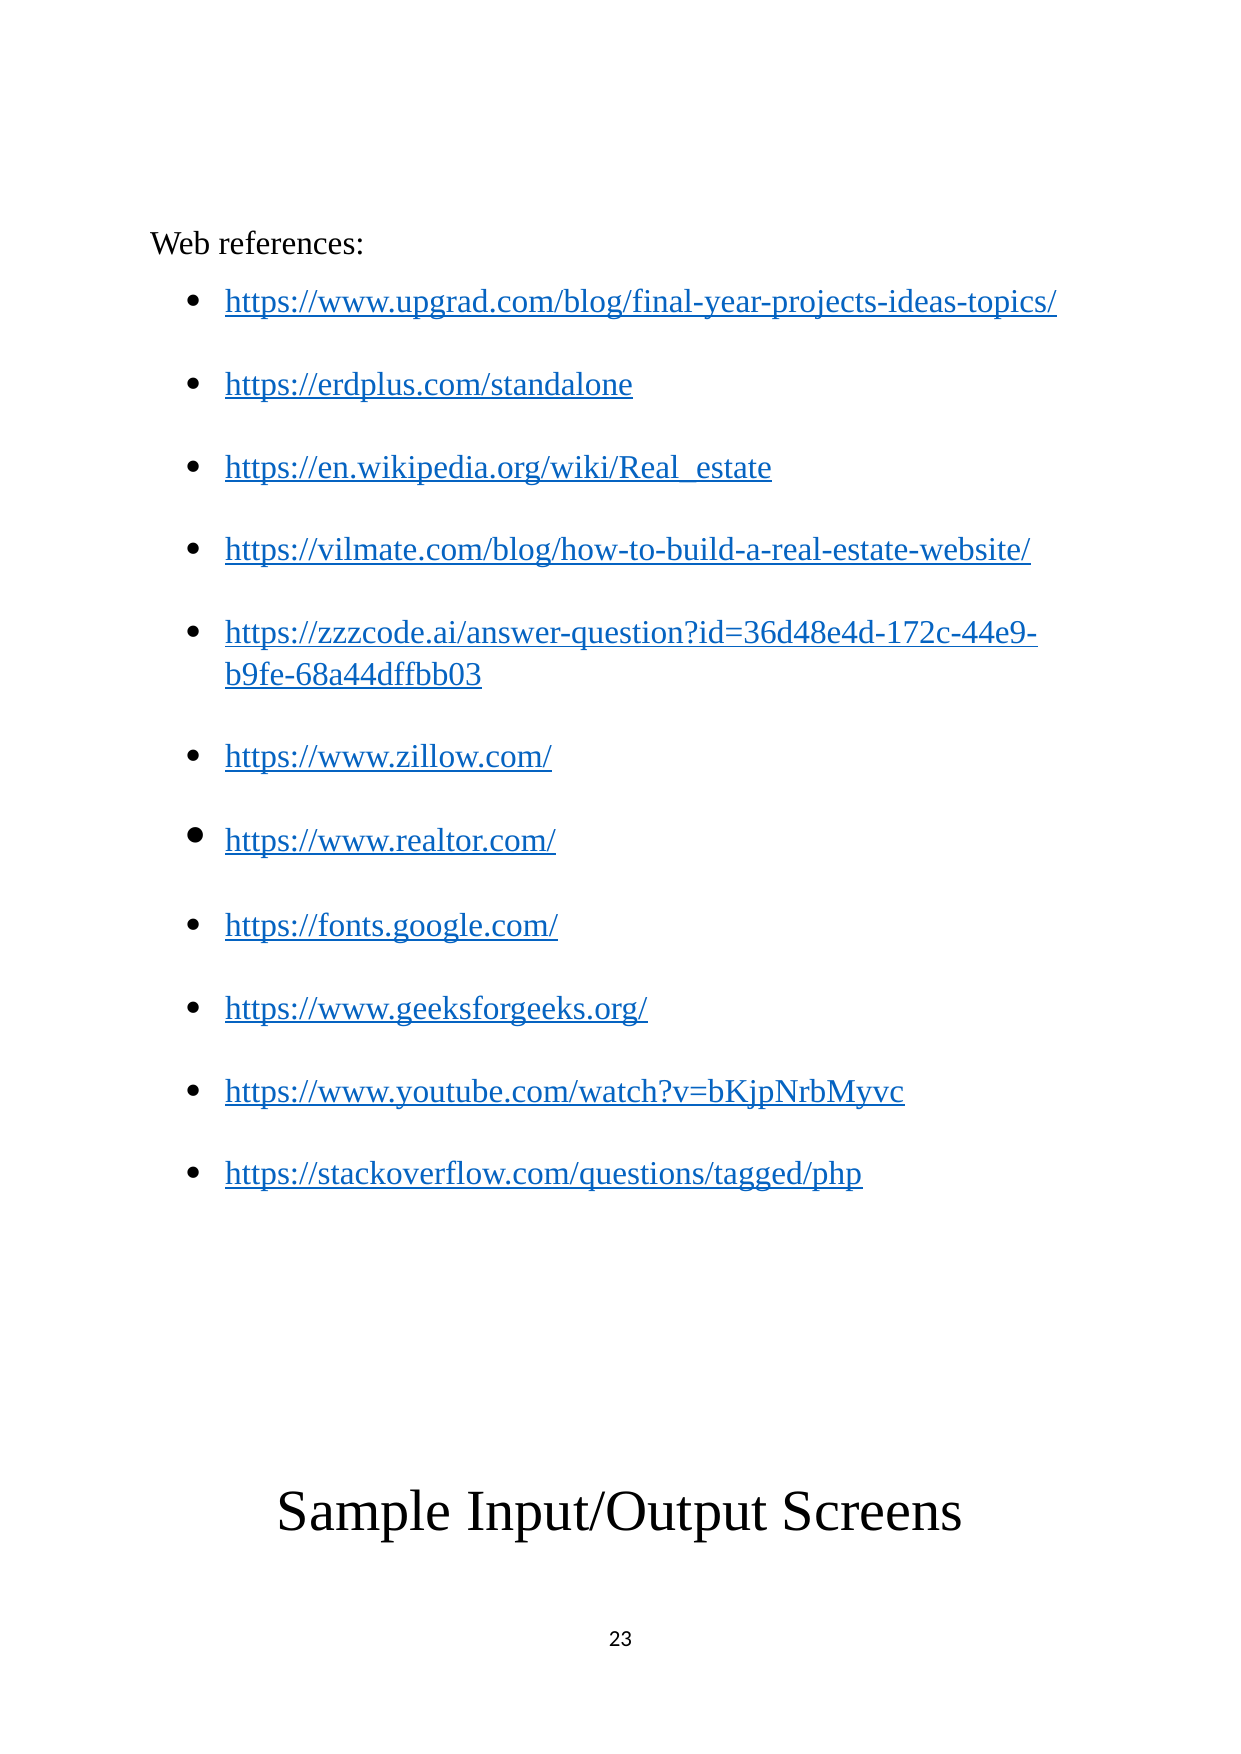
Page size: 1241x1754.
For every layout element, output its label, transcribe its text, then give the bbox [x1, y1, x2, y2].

list https://zzzcode.ai/answer-question?id=36d48e4d-172c-44e9-b9fe-68a44dffbb03 [187, 612, 1090, 692]
list https://www.zillow.com/ [187, 736, 1090, 775]
list https://www.geeksforgeeks.org/ [187, 988, 1090, 1027]
list https://erdplus.com/standalone [187, 364, 1090, 403]
list https://stackoverflow.com/questions/tagged/php [187, 1154, 1090, 1192]
list https://vilmate.com/blog/how-to-build-a-real-estate-website/ [187, 530, 1090, 568]
list https://www.realtor.com/ [187, 819, 1090, 861]
text Web references: [150, 223, 1090, 262]
list https://fonts.google.com/ [187, 906, 1090, 944]
list https://www.youtube.com/watch?v=bKjpNrbMyvc [187, 1071, 1090, 1109]
list https://www.upgrad.com/blog/final-year-projects-ideas-topics/ [187, 282, 1090, 320]
list https://en.wikipedia.org/wiki/Real_estate [187, 447, 1090, 485]
text Sample Input/Output Screens [150, 1476, 1090, 1543]
